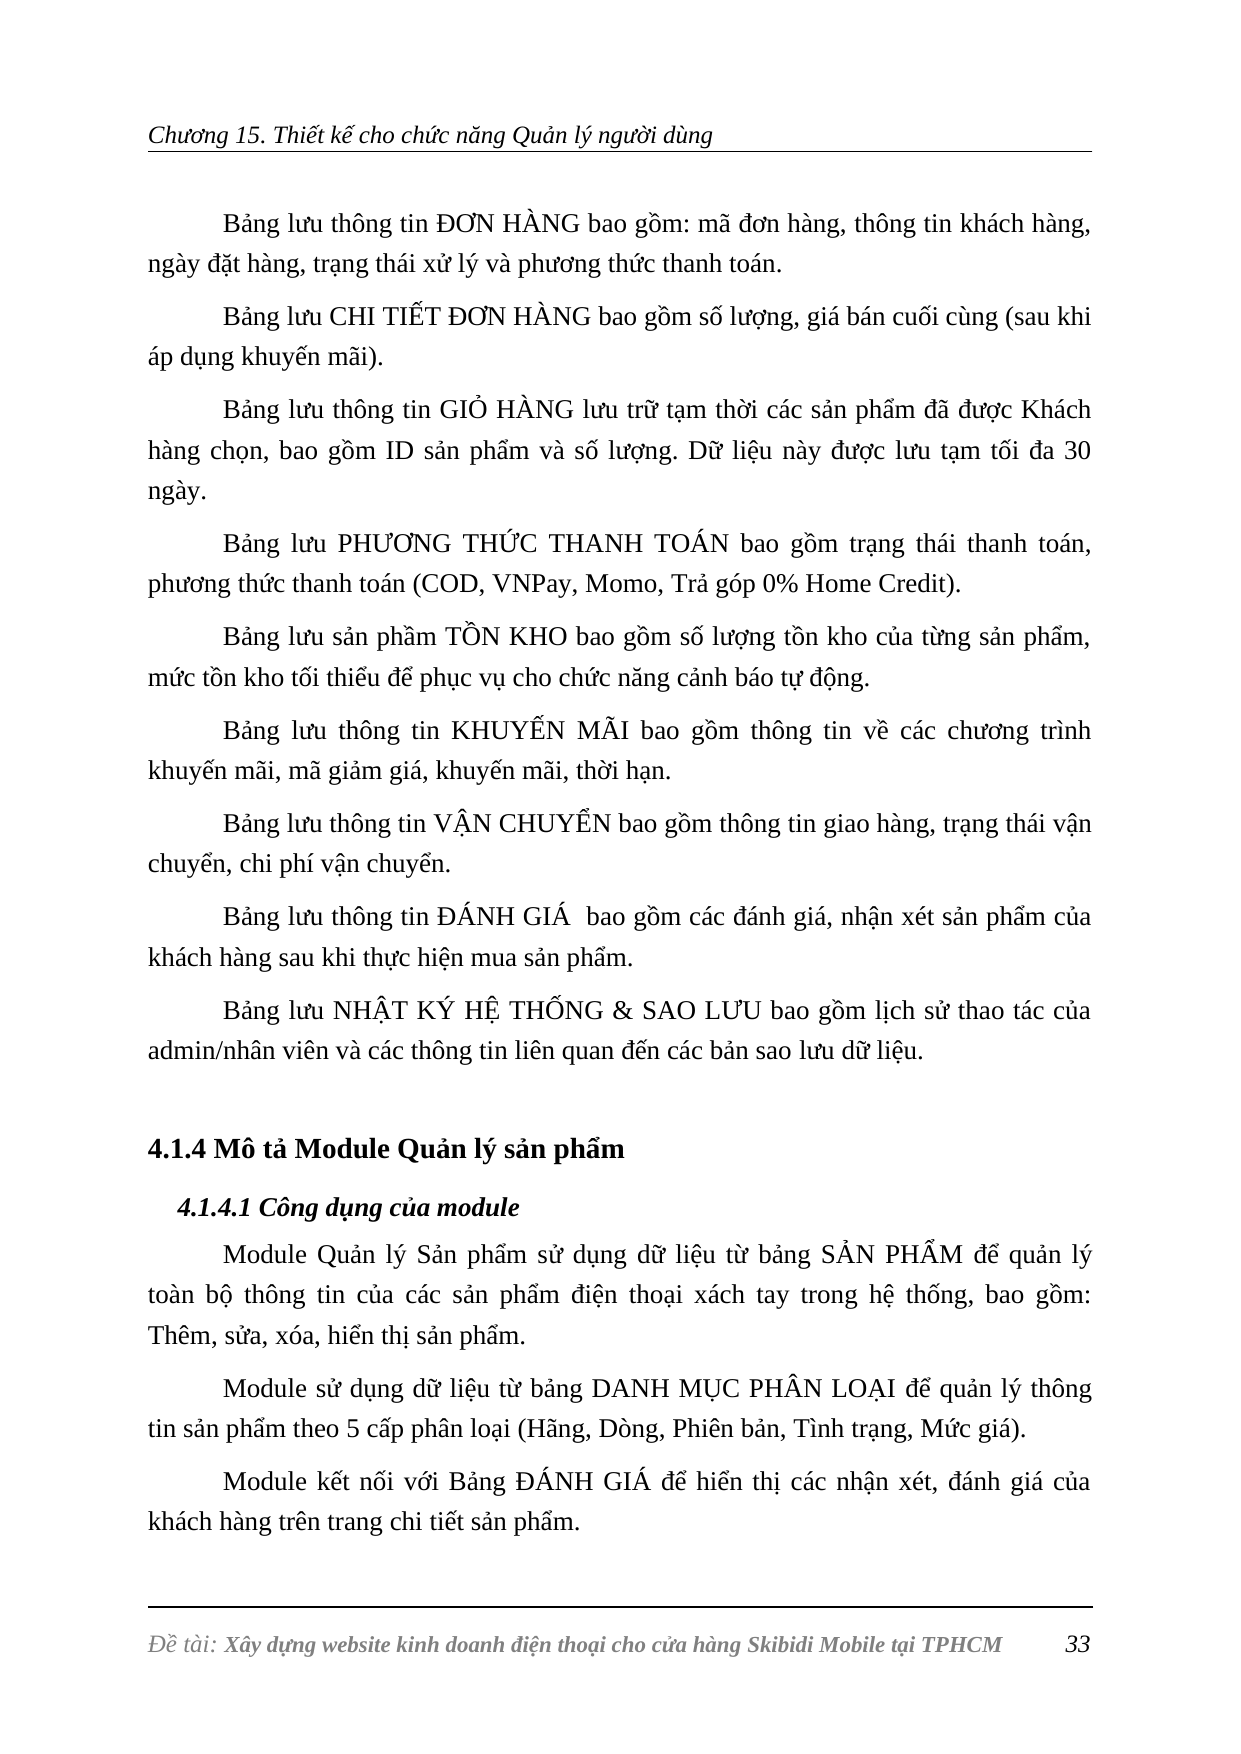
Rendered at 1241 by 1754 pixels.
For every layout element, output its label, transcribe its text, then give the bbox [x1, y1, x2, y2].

text Bảng lưu PHƯƠNG THỨC THANH TOÁN bao gồm trạng thái thanh toán, phương thức thanh toán (COD, VNPay, Momo, Trả góp 0% Home Credit). [148, 527, 1092, 599]
text Module sử dụng dữ liệu từ bảng DANH MỤC PHÂN LOẠI để quản lý thông tin sản phẩm theo 5 cấp phân loại (Hãng, Dòng, Phiên bản, Tình trạng, Mức giá). [148, 1372, 1092, 1443]
text Bảng lưu thông tin GIỎ HÀNG lưu trữ tạm thời các sản phẩm đã được Khách hàng chọn, bao gồm ID sản phẩm và số lượng. Dữ liệu này được lưu tạm tối đa 30 ngày. [148, 393, 1092, 505]
text Bảng lưu thông tin ĐƠN HÀNG bao gồm: mã đơn hàng, thông tin khách hàng, ngày đặt hàng, trạng thái xử lý và phương thức thanh toán. [148, 207, 1092, 278]
text Bảng lưu NHẬT KÝ HỆ THỐNG & SAO LƯU bao gồm lịch sử thao tác của admin/nhân viên và các thông tin liên quan đến các bản sao lưu dữ liệu. [148, 994, 1092, 1065]
text Bảng lưu CHI TIẾT ĐƠN HÀNG bao gồm số lượng, giá bán cuối cùng (sau khi áp dụng khuyến mãi). [148, 300, 1092, 372]
text Bảng lưu thông tin KHUYẾN MÃI bao gồm thông tin về các chương trình khuyến mãi, mã giảm giá, khuyến mãi, thời hạn. [148, 714, 1092, 785]
text Module kết nối với Bảng ĐÁNH GIÁ để hiển thị các nhận xét, đánh giá của khách hàng trên trang chi tiết sản phẩm. [148, 1465, 1092, 1537]
text Bảng lưu thông tin ĐÁNH GIÁ bao gồm các đánh giá, nhận xét sản phẩm của khách hàng sau khi thực hiện mua sản phẩm. [148, 901, 1092, 972]
text Bảng lưu thông tin VẬN CHUYỂN bao gồm thông tin giao hàng, trạng thái vận chuyển, chi phí vận chuyển. [148, 807, 1092, 879]
text Bảng lưu sản phầm TỒN KHO bao gồm số lượng tồn kho của từng sản phẩm, mức tồn kho tối thiểu để phục vụ cho chức năng cảnh báo tự động. [148, 621, 1092, 692]
subtitle Công dụng của module [177, 1191, 1092, 1222]
text Module Quản lý Sản phẩm sử dụng dữ liệu từ bảng SẢN PHẨM để quản lý toàn bộ thông tin của các sản phẩm điện thoại xách tay trong hệ thống, bao gồm: Thêm, sửa, xóa, hiển thị sản phẩm. [148, 1238, 1092, 1350]
subtitle Mô tả Module Quản lý sản phẩm [148, 1125, 1092, 1166]
